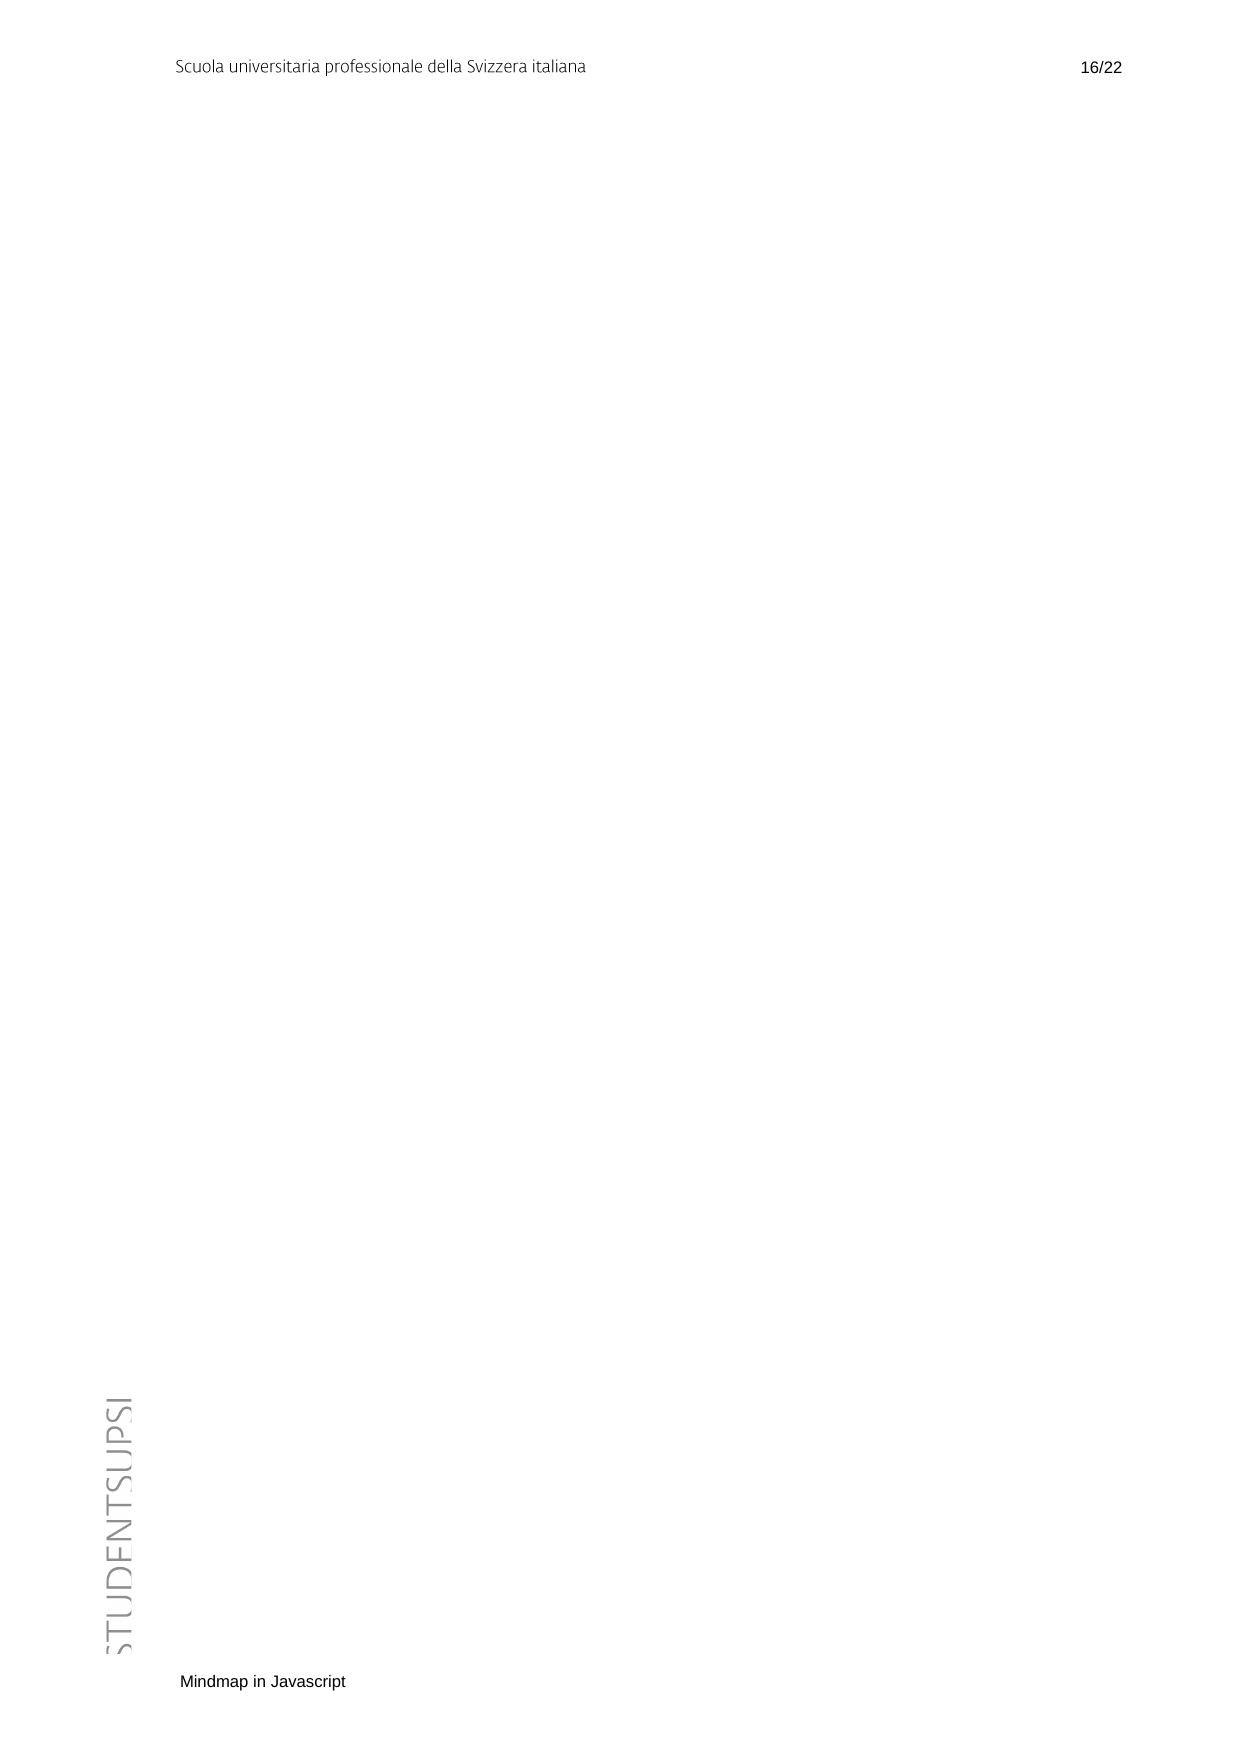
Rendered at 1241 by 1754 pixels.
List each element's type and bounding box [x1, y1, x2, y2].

picture [168, 53, 602, 80]
picture [106, 1399, 132, 1654]
